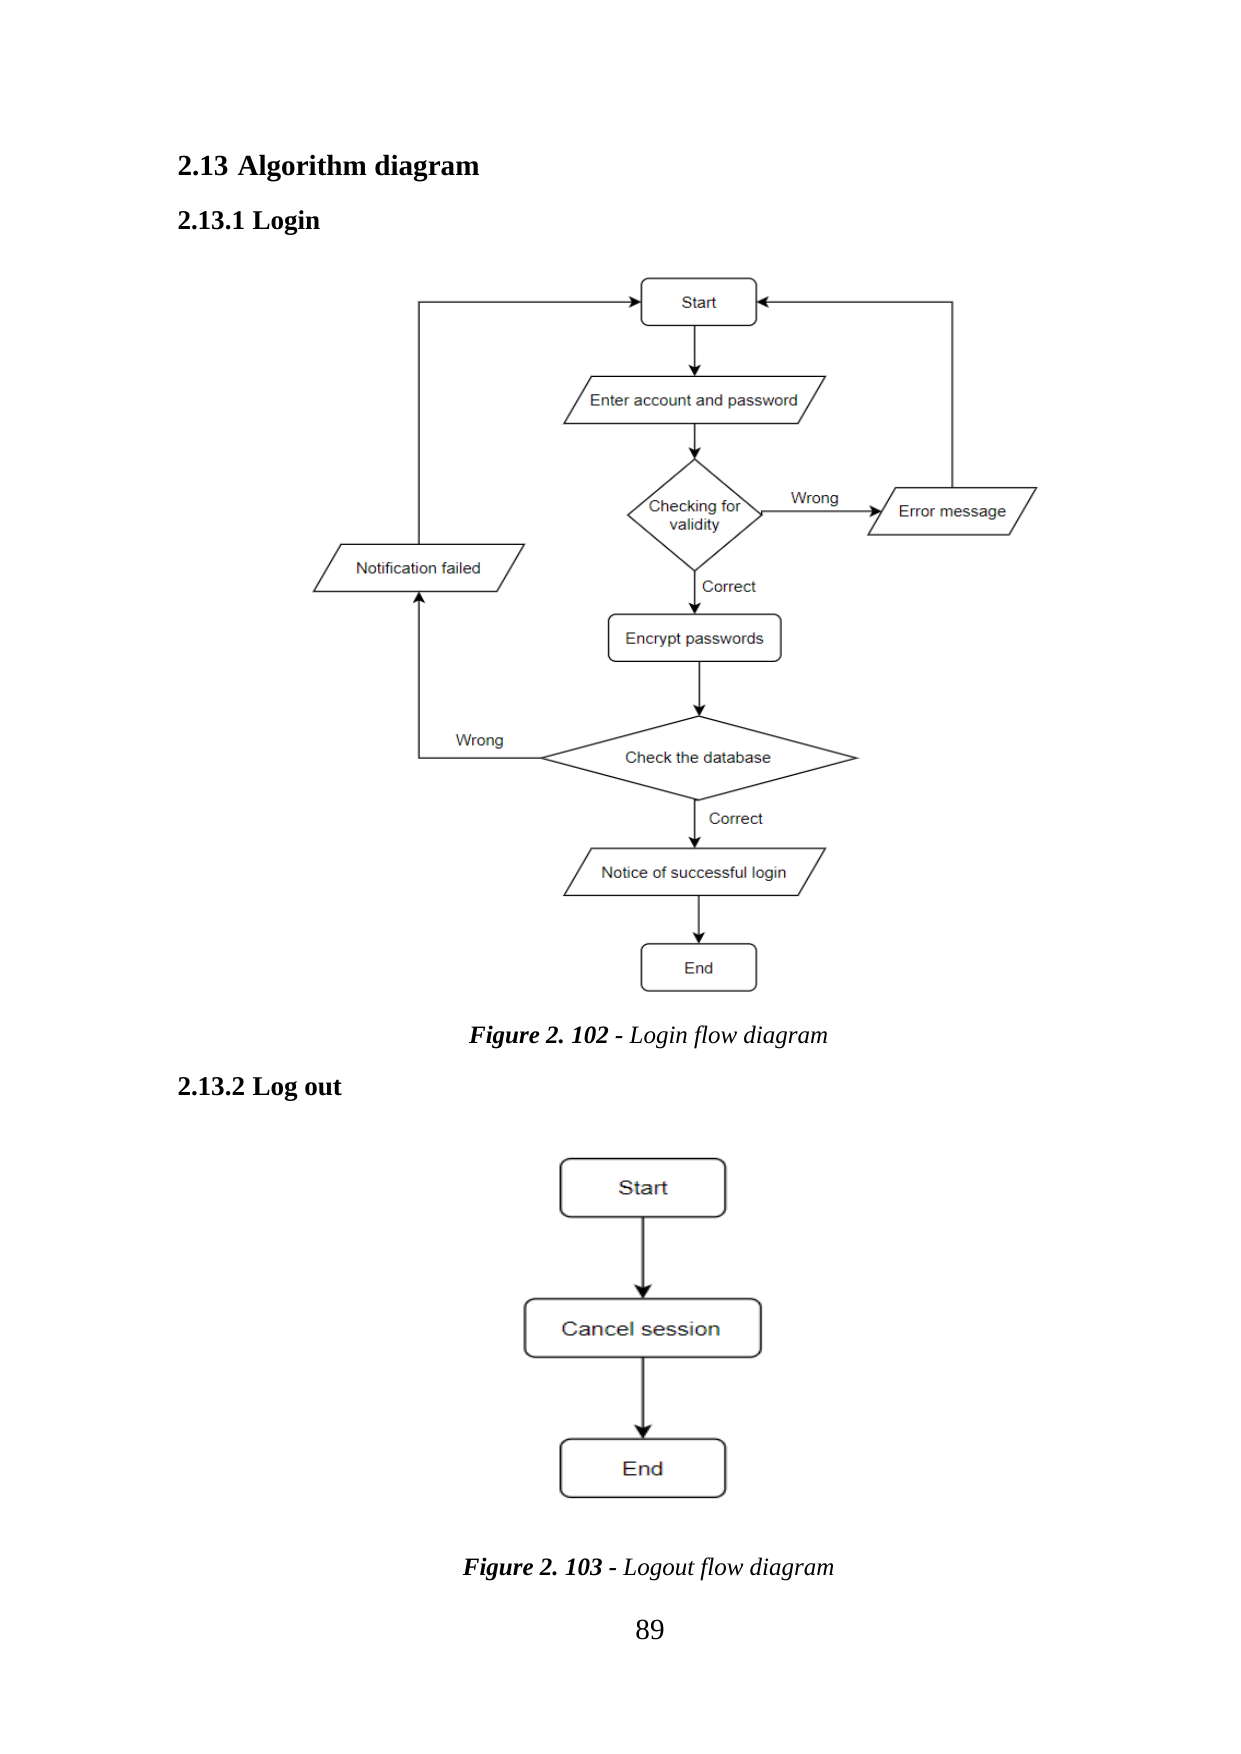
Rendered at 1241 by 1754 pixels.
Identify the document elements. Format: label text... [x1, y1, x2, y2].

text Figure 2. 103 - Logout flow diagram [177, 1552, 1122, 1581]
subtitle Login [177, 204, 1122, 235]
subtitle Algorithm diagram [177, 148, 1122, 181]
picture [458, 1129, 842, 1536]
text Figure 2. 102 - Login flow diagram [177, 1021, 1122, 1049]
subtitle Log out [177, 1070, 1122, 1101]
picture [237, 262, 1063, 1004]
